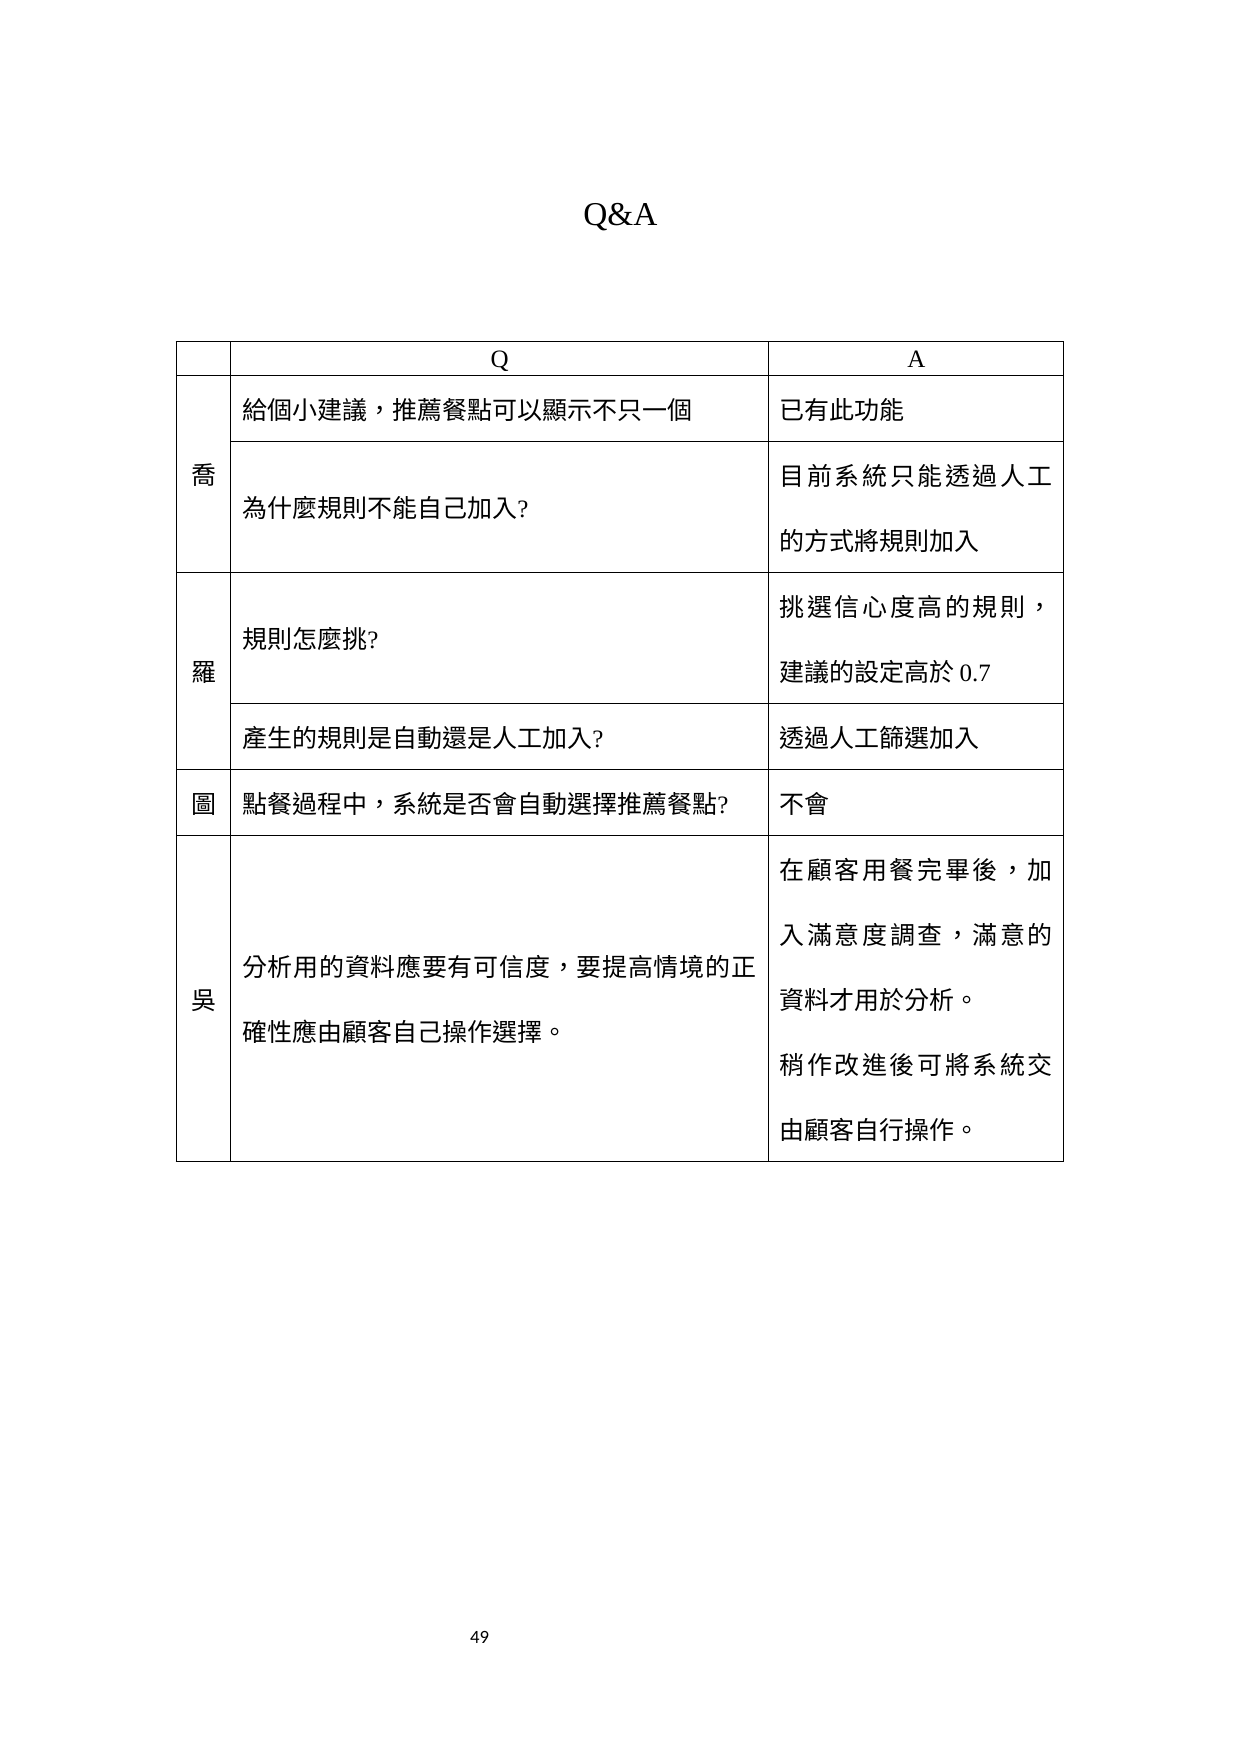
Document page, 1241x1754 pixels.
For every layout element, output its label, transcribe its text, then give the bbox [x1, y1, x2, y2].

table_cell 分析用的資料應要有可信度，要提高情境的正確性應由顧客自己操作選擇。 [231, 836, 768, 1161]
table_cell 規則怎麼挑? [231, 573, 768, 703]
table_cell 不會 [769, 770, 1063, 835]
table_cell 給個小建議，推薦餐點可以顯示不只一個 [231, 376, 768, 441]
table_header Q [231, 342, 768, 375]
table_cell 點餐過程中，系統是否會自動選擇推薦餐點? [231, 770, 768, 835]
subtitle Q&A [187, 181, 1053, 246]
table_cell 圖 [177, 770, 230, 835]
table_cell 吳 [177, 836, 230, 1161]
table_header [177, 342, 230, 375]
table_cell 已有此功能 [769, 376, 1063, 441]
table_cell 產生的規則是自動還是人工加入? [231, 704, 768, 769]
table_cell 喬 [177, 376, 230, 572]
table_header A [769, 342, 1063, 375]
table_cell 在顧客用餐完畢後，加入滿意度調查，滿意的資料才用於分析。 稍作改進後可將系統交由顧客自行操作。 [769, 836, 1063, 1161]
table_cell 挑選信心度高的規則，建議的設定高於0.7 [769, 573, 1063, 703]
table_cell 目前系統只能透過人工的方式將規則加入 [769, 442, 1063, 572]
table_cell 羅 [177, 573, 230, 769]
table_cell 透過人工篩選加入 [769, 704, 1063, 769]
table_cell 為什麼規則不能自己加入? [231, 442, 768, 572]
